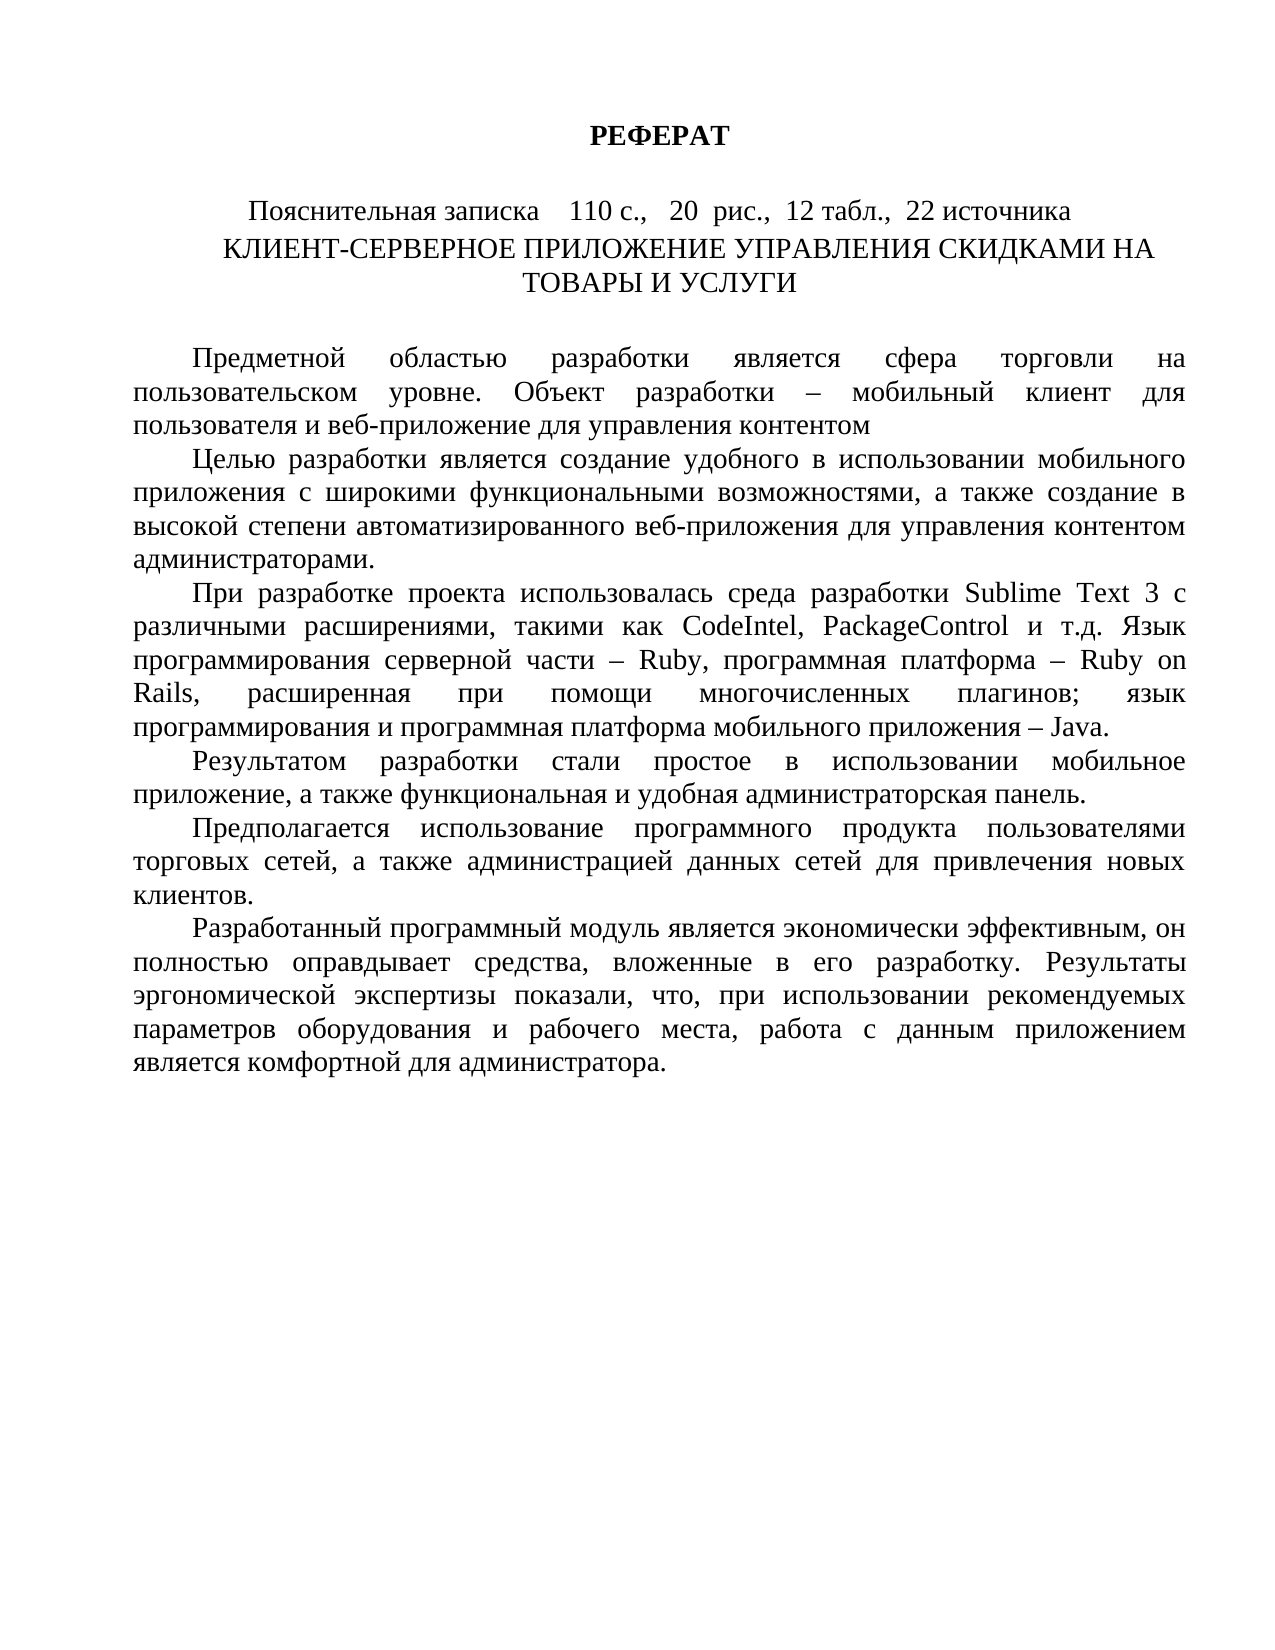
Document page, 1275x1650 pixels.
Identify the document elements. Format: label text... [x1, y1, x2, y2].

text КЛИЕНТ-СЕРВЕРНОЕ ПРИЛОЖЕНИЕ УПРАВЛЕНИЯ СКИДКАМИ НА ТОВАРЫ И УСЛУГИ [133, 231, 1186, 298]
text Предметной областью разработки является сфера торговли на пользовательском уровне. Объект разработки – мобильный клиент для пользователя и веб-приложение для управления контентом [133, 340, 1186, 441]
text Разработанный программный модуль является экономически эффективным, он полностью оправдывает средства, вложенные в его разработку. Результаты эргономической экспертизы показали, что, при использовании рекомендуемых параметров оборудования и рабочего места, работа с данным приложением является комфортной для администратора. [133, 910, 1186, 1078]
text РЕФЕРАТ [133, 118, 1186, 152]
text Пояснительная записка 110 с., 20 рис., 12 табл., 22 источника [133, 193, 1186, 227]
text При разработке проекта использовалась среда разработки Sublime Text 3 с различными расширениями, такими как CodeIntel, PackageControl и т.д. Язык программирования серверной части – Ruby, программная платформа – Ruby on Rails, расширенная при помощи многочисленных плагинов; язык программирования и программная платформа мобильного приложения – Java. [133, 575, 1186, 743]
text Целью разработки является создание удобного в использовании мобильного приложения с широкими функциональными возможностями, а также создание в высокой степени автоматизированного веб-приложения для управления контентом администраторами. [133, 441, 1186, 575]
text Результатом разработки стали простое в использовании мобильное приложение, а также функциональная и удобная администраторская панель. [133, 743, 1186, 810]
text Предполагается использование программного продукта пользователями торговых сетей, а также администрацией данных сетей для привлечения новых клиентов. [133, 810, 1186, 910]
